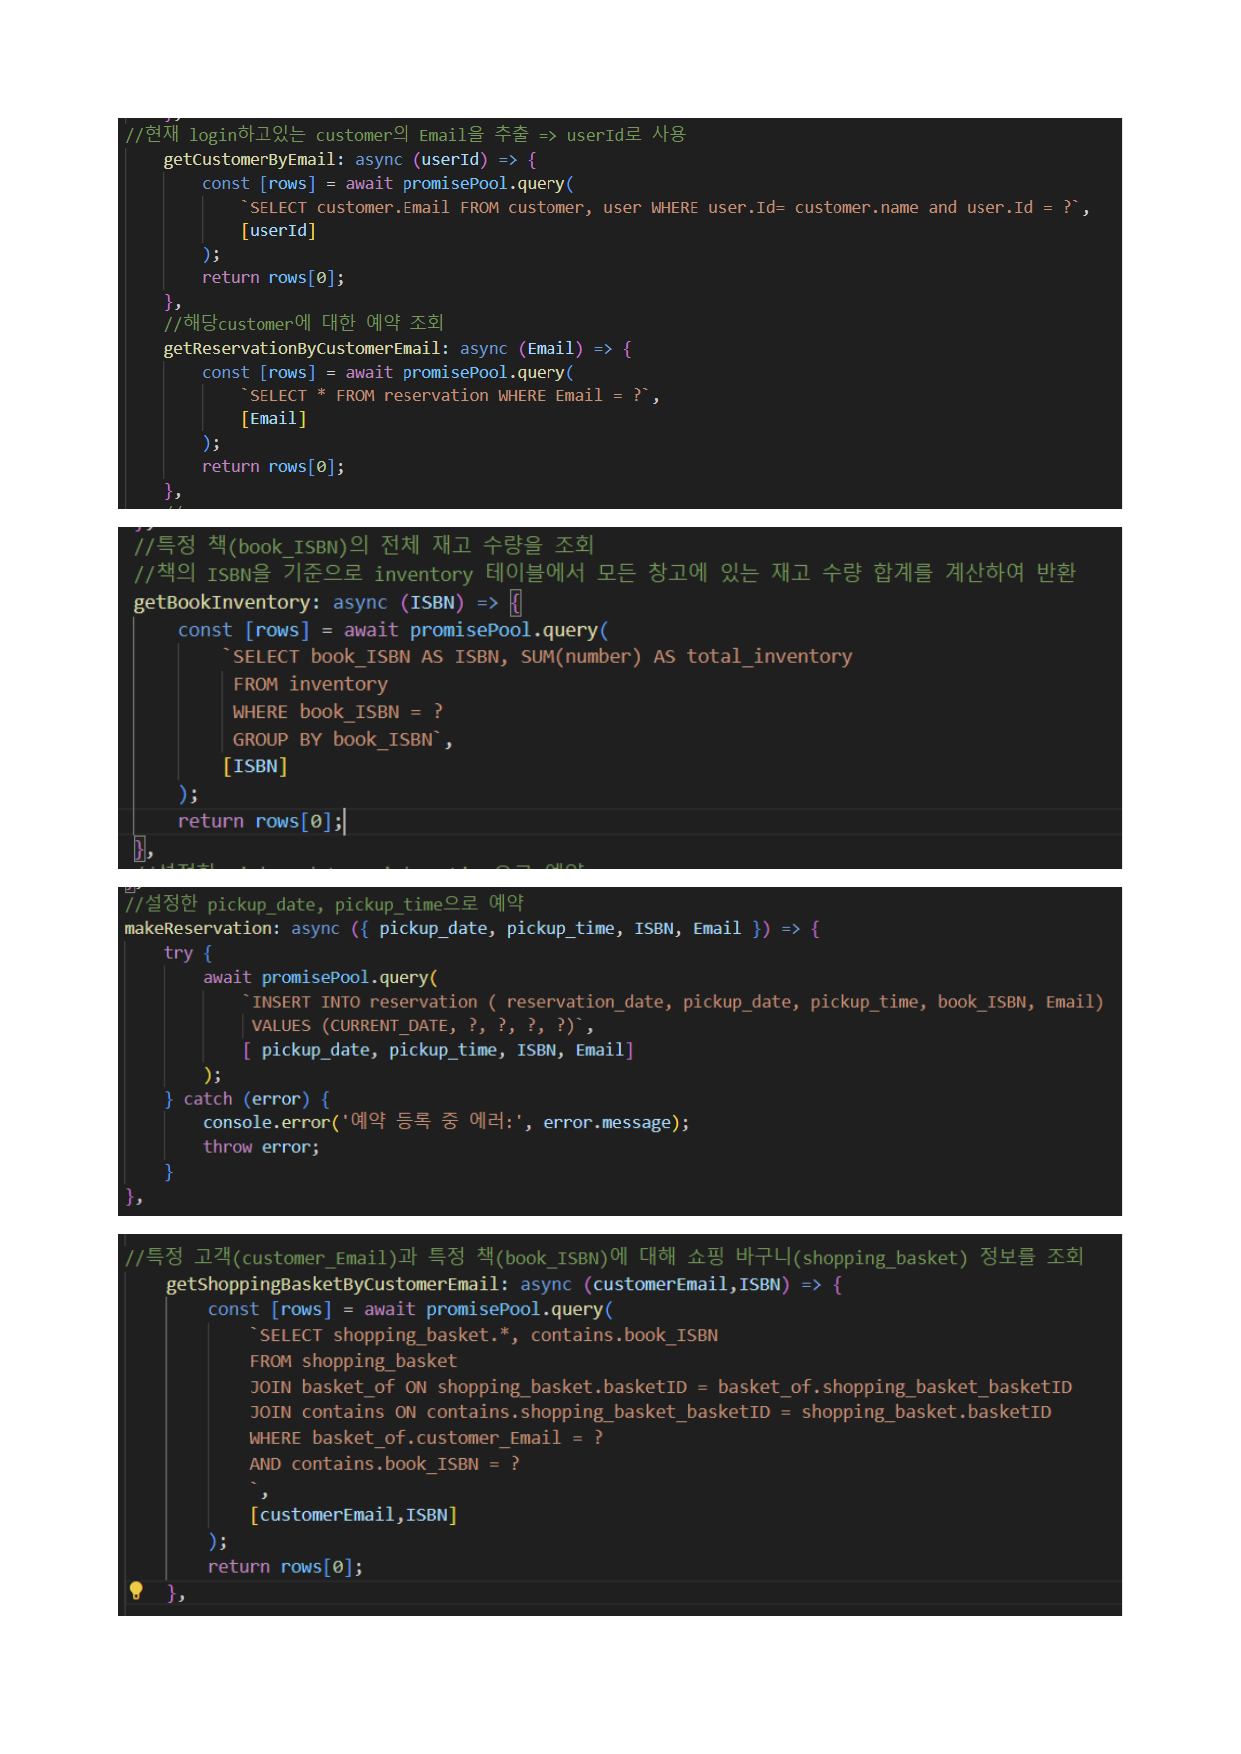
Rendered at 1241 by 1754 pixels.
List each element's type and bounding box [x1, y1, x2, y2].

picture [118, 527, 1123, 869]
picture [118, 887, 1123, 1216]
picture [118, 118, 1123, 509]
picture [118, 1234, 1123, 1616]
